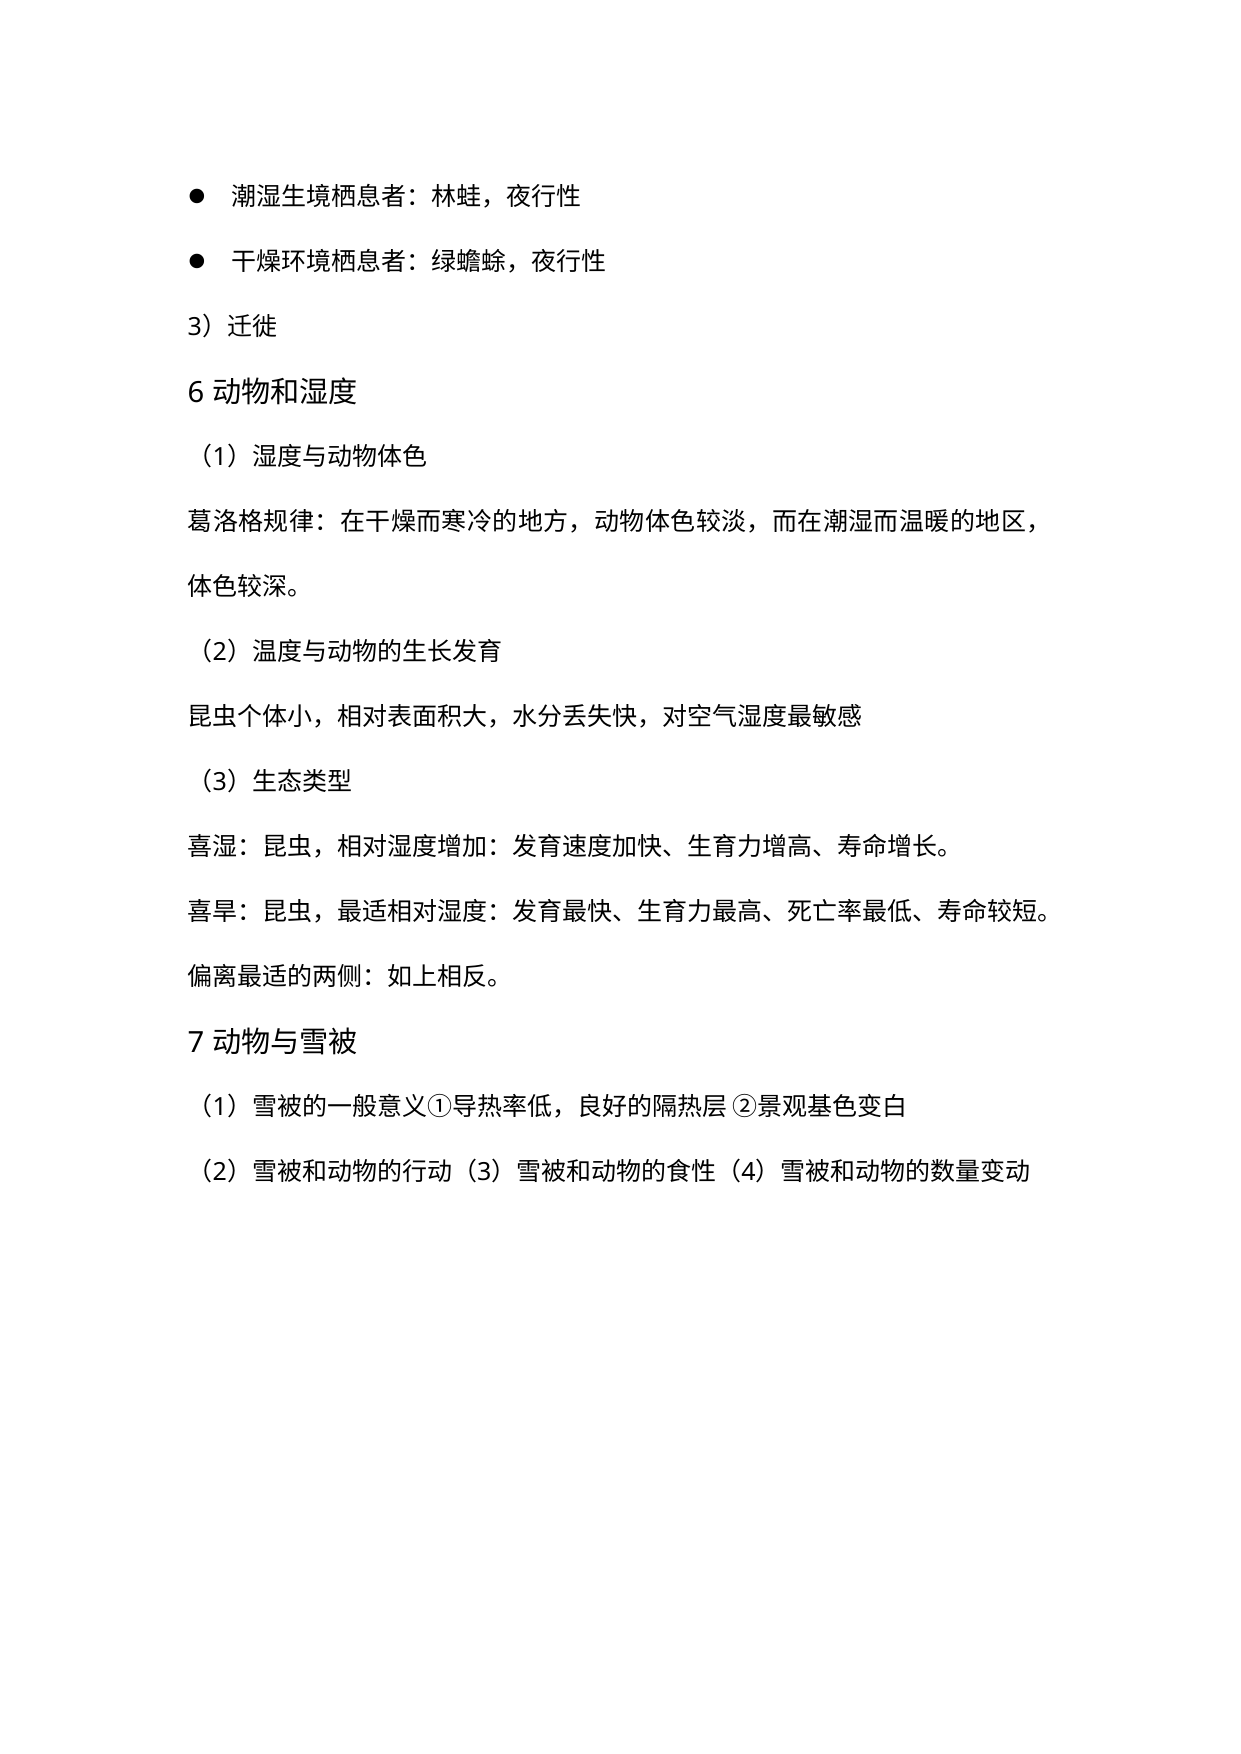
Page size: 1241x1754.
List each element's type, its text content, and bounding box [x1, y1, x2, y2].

text 喜旱：昆虫，最适相对湿度：发育最快、生育力最高、死亡率最低、寿命较短。 [187, 877, 1053, 942]
text 6 动物和湿度 [187, 357, 1053, 422]
list 干燥环境栖息者：绿蟾蜍，夜行性 [187, 227, 1053, 292]
text 偏离最适的两侧：如上相反。 [187, 942, 1053, 1007]
text （3）生态类型 [187, 747, 1053, 812]
text （1）湿度与动物体色 [187, 422, 1053, 487]
list 潮湿生境栖息者：林蛙，夜行性 [187, 162, 1053, 227]
text （2）温度与动物的生长发育 [187, 617, 1053, 682]
text （2）雪被和动物的行动（3）雪被和动物的食性（4）雪被和动物的数量变动 [187, 1137, 1053, 1202]
text 3）迁徙 [187, 292, 1053, 357]
text 7 动物与雪被 [187, 1007, 1053, 1072]
text 喜湿：昆虫，相对湿度增加：发育速度加快、生育力增高、寿命增长。 [187, 812, 1053, 877]
text 葛洛格规律：在干燥而寒冷的地方，动物体色较淡，而在潮湿而温暖的地区，体色较深。 [187, 487, 1053, 617]
text 昆虫个体小，相对表面积大，水分丢失快，对空气湿度最敏感 [187, 682, 1053, 747]
text （1）雪被的一般意义①导热率低，良好的隔热层 ②景观基色变白 [187, 1072, 1053, 1137]
